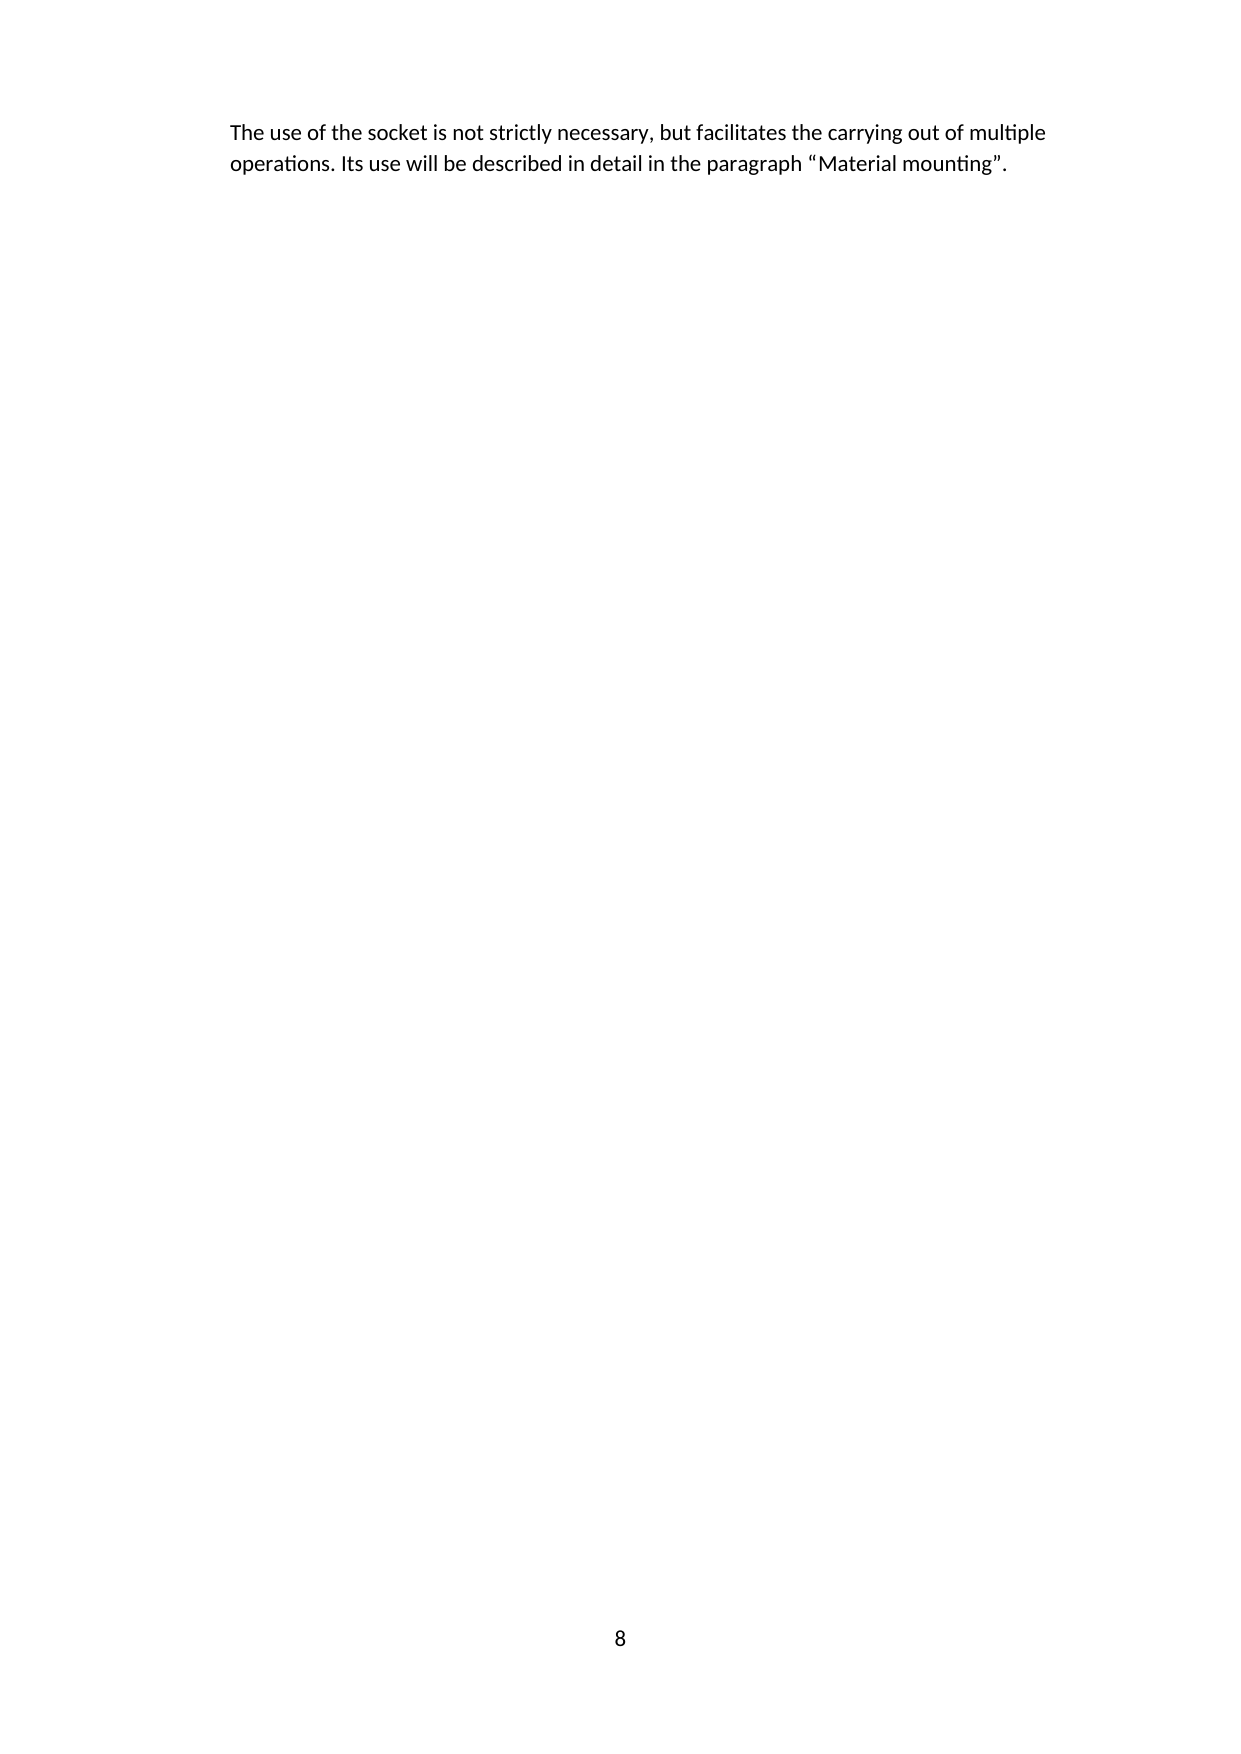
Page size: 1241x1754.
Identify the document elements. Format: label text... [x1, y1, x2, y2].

list The use of the socket is not strictly necessary, but facilitates the carrying out of multiple operations. Its use will be described in detail in the paragraph “Material mounting”. [230, 118, 1122, 177]
